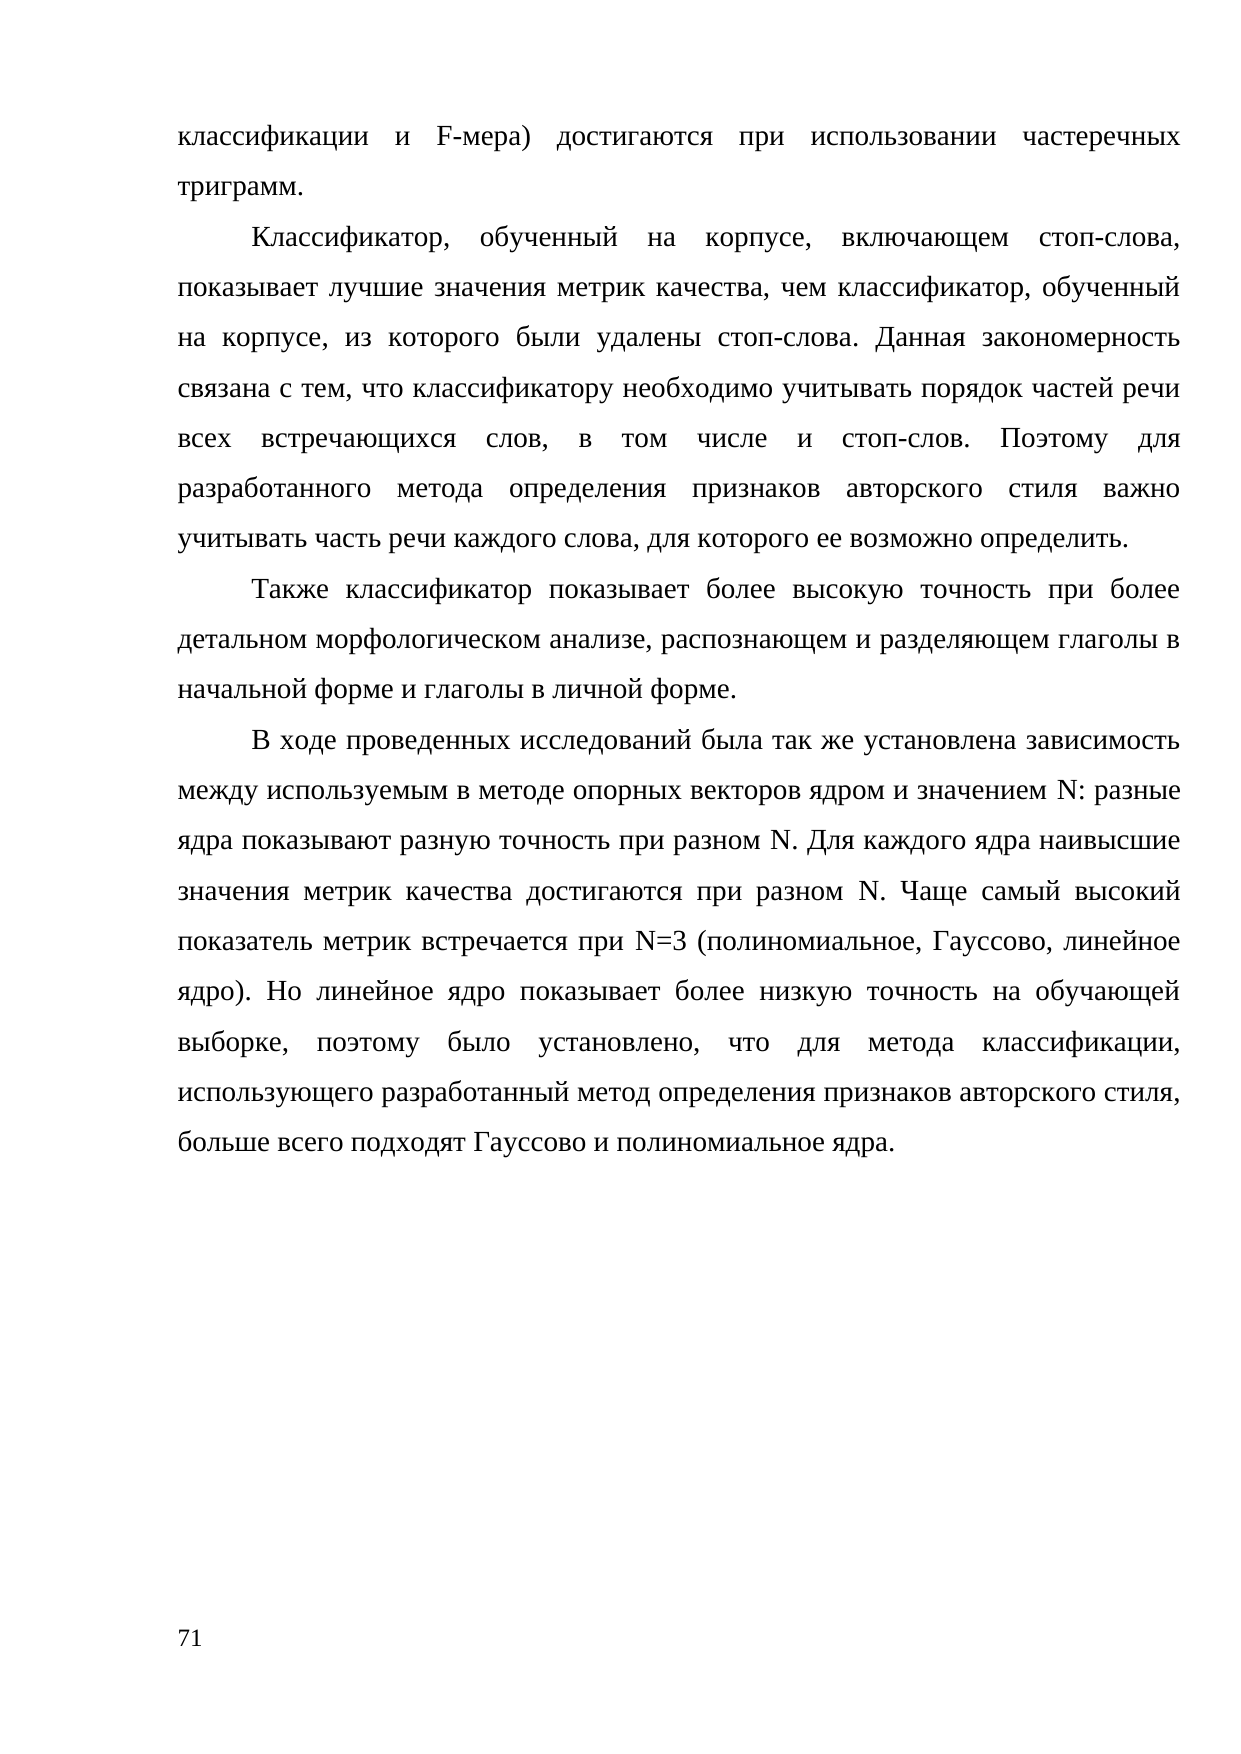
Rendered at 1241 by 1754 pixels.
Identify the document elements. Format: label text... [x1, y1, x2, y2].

text Классификатор, обученный на корпусе, включающем стоп-слова, показывает лучшие значения метрик качества, чем классификатор, обученный на корпусе, из которого были удалены стоп-слова. Данная закономерность связана с тем, что классификатору необходимо учитывать порядок частей речи всех встречающихся слов, в том числе и стоп-слов. Поэтому для разработанного метода определения признаков авторского стиля важно учитывать часть речи каждого слова, для которого ее возможно определить. [177, 219, 1181, 554]
text В ходе проведенных исследований была так же установлена зависимость между используемым в методе опорных векторов ядром и значением N: разные ядра показывают разную точность при разном N. Для каждого ядра наивысшие значения метрик качества достигаются при разном N. Чаще самый высокий показатель метрик встречается при N=3 (полиномиальное, Гауссово, линейное ядро). Но линейное ядро показывает более низкую точность на обучающей выборке, поэтому было установлено, что для метода классификации, использующего разработанный метод определения признаков авторского стиля, больше всего подходят Гауссово и полиномиальное ядра. [177, 722, 1181, 1158]
text Также классификатор показывает более высокую точность при более детальном морфологическом анализе, распознающем и разделяющем глаголы в начальной форме и глаголы в личной форме. [177, 571, 1181, 705]
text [177, 118, 1181, 202]
